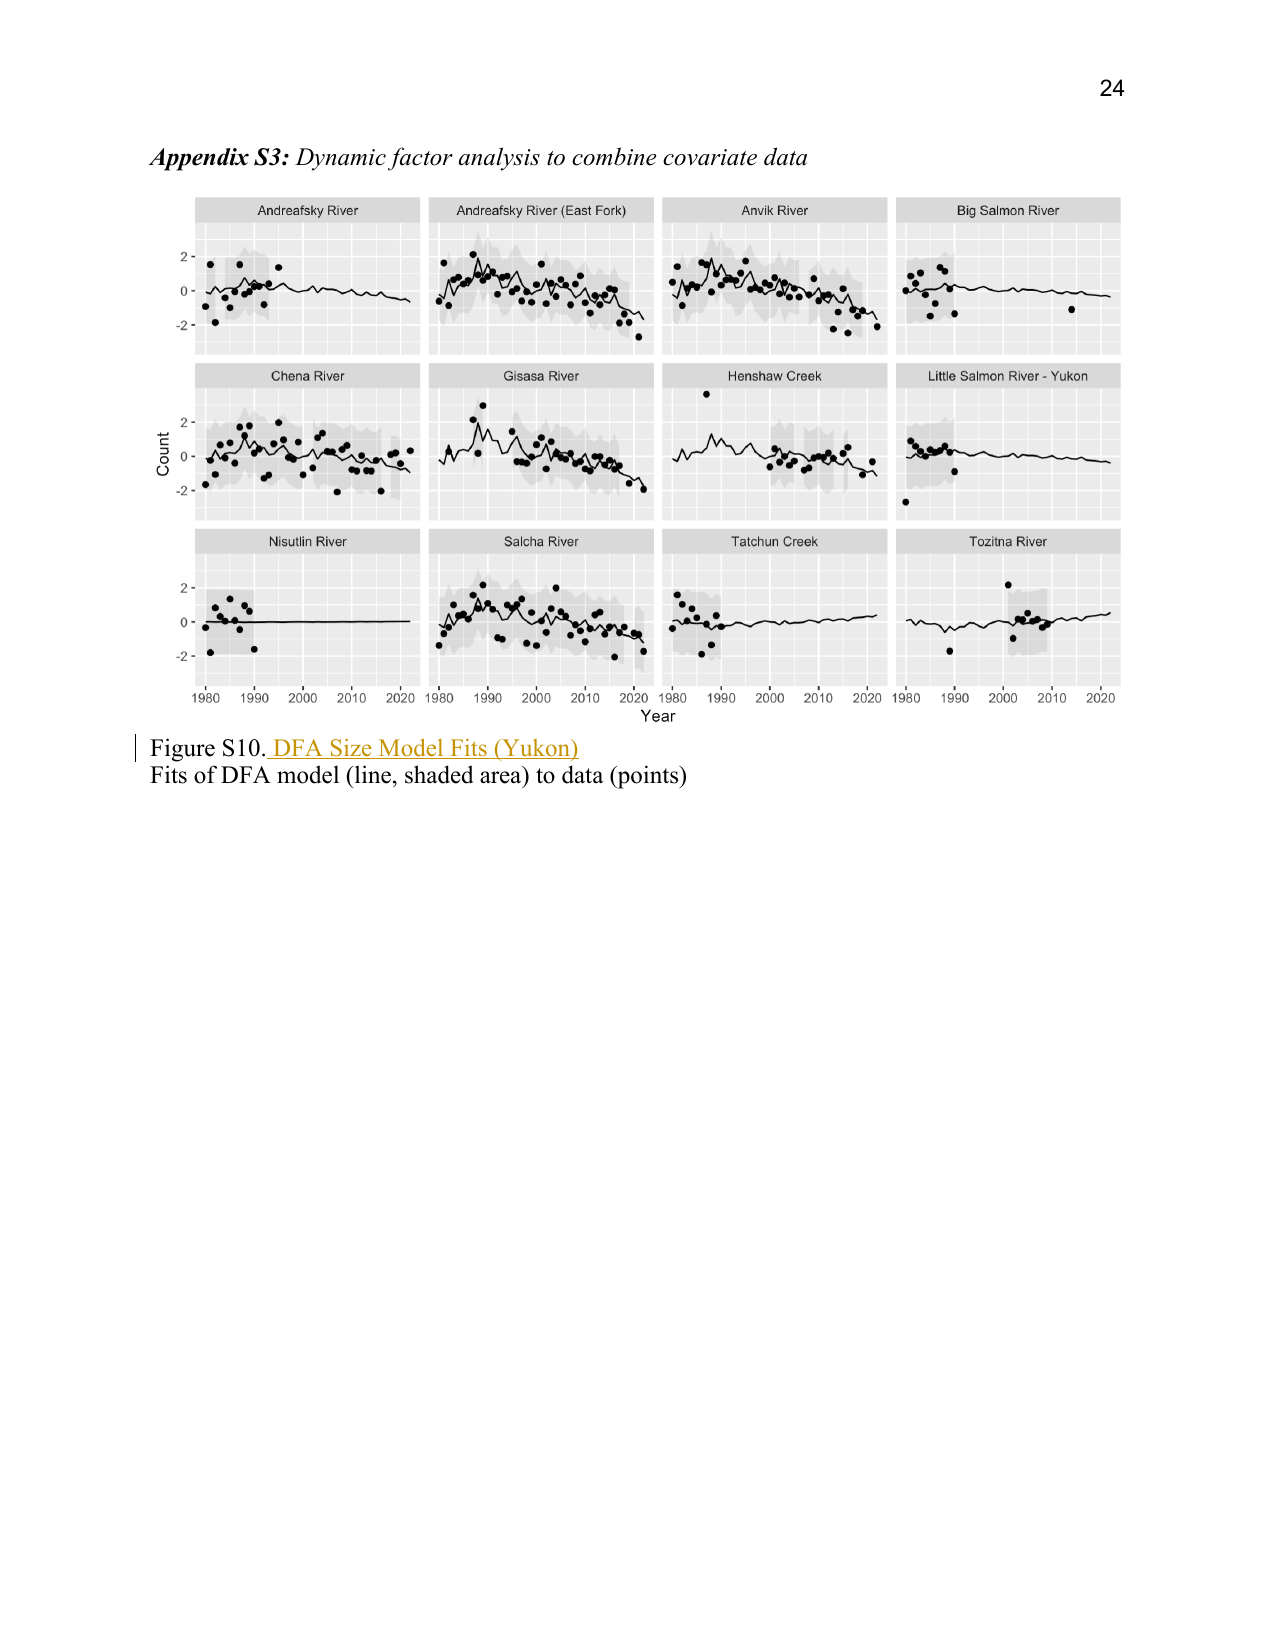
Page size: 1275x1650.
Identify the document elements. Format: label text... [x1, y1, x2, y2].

text Fits of DFA model (line, shaded area) to data (points) [150, 762, 1125, 789]
picture [150, 190, 1125, 730]
subtitle Figure S10. [150, 734, 1125, 762]
